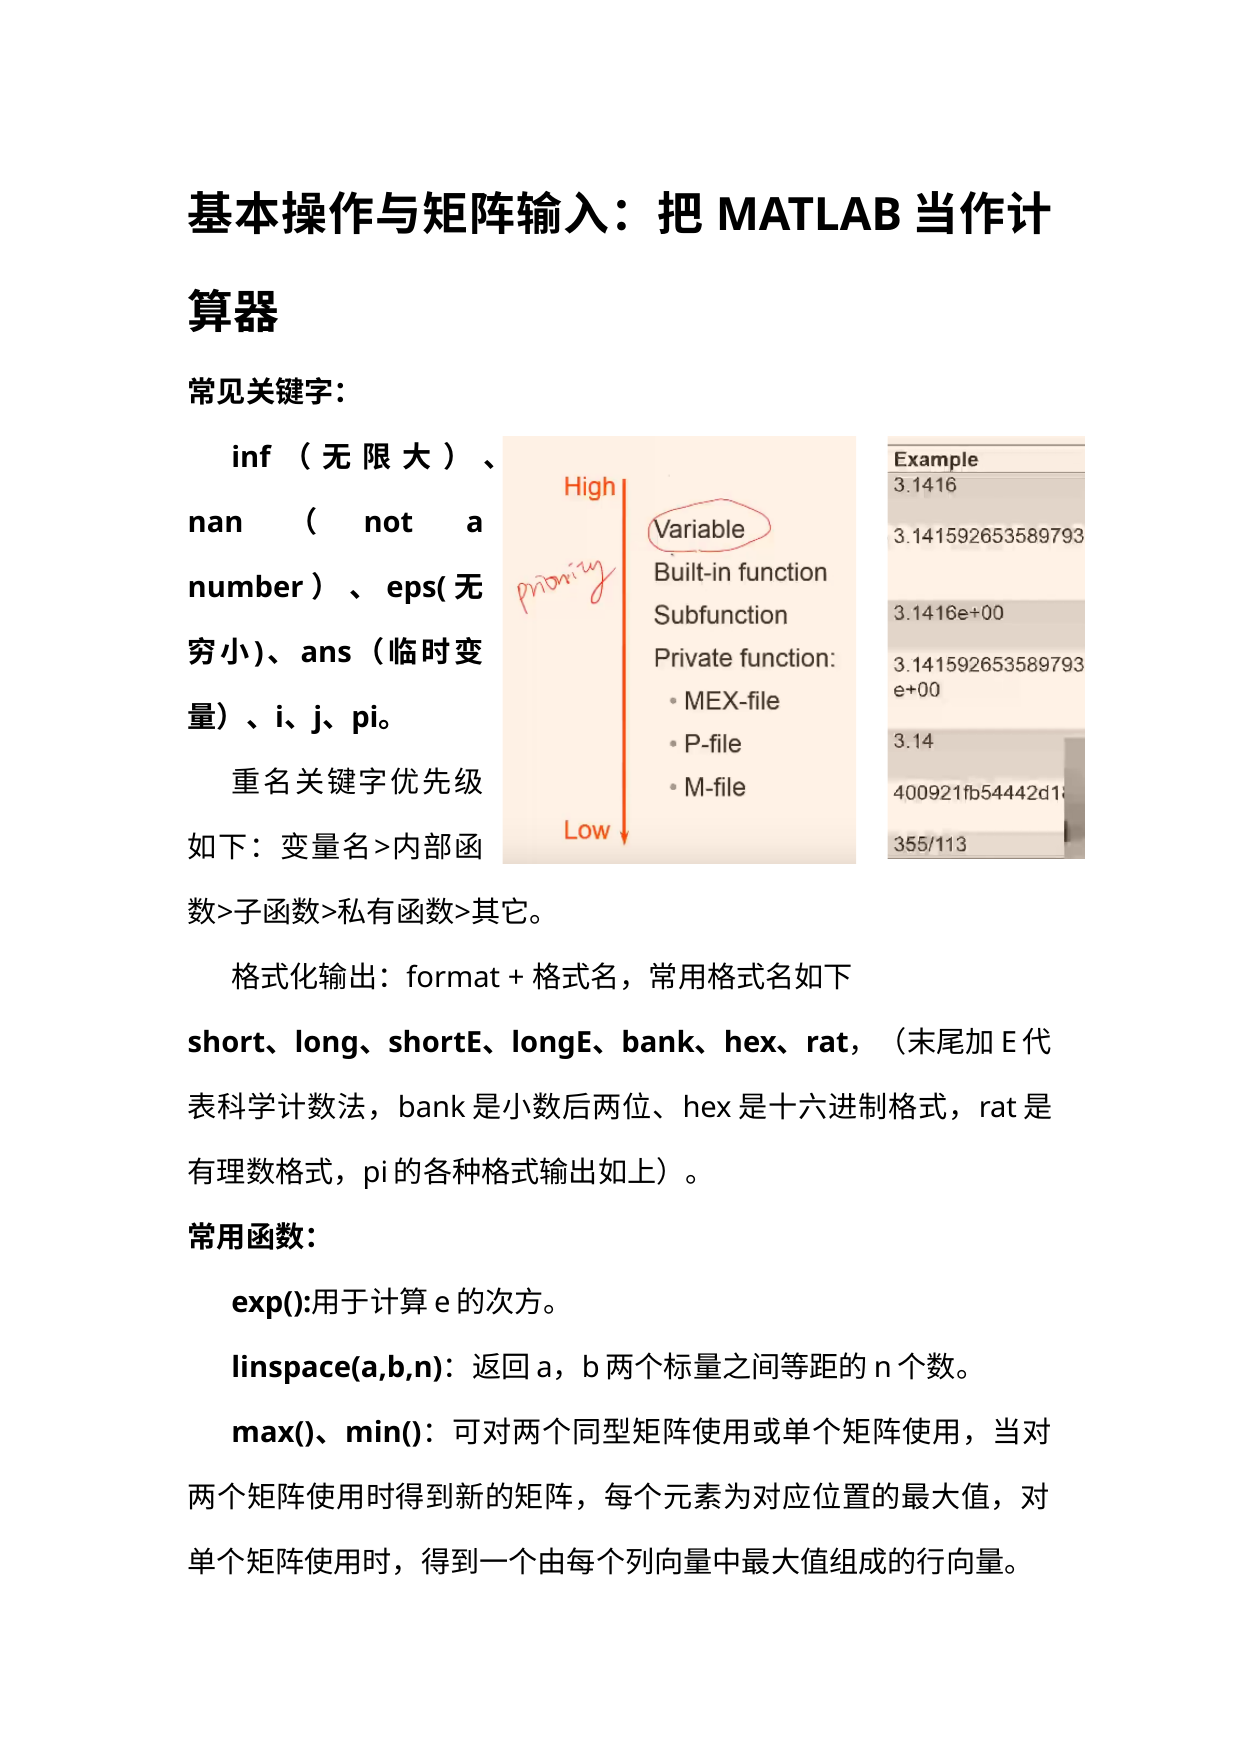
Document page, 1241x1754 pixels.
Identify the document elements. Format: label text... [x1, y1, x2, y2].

text max()、min()：可对两个同型矩阵使用或单个矩阵使用，当对两个矩阵使用时得到新的矩阵，每个元素为对应位置的最大值，对单个矩阵使用时，得到一个由每个列向量中最大值组成的行向量。 [187, 1397, 1053, 1592]
picture [502, 436, 857, 864]
text inf（无限大）、nan（not a number）、eps(无穷小)、ans（临时变量）、i、j、pi。 [187, 422, 1053, 747]
text 常见关键字： [187, 357, 1053, 422]
text linspace(a,b,n)：返回a，b两个标量之间等距的n个数。 [187, 1332, 1053, 1397]
text 重名关键字优先级如下：变量名>内部函数>子函数>私有函数>其它。 [187, 747, 1053, 942]
text 常用函数： [187, 1202, 1053, 1267]
text short、long、shortE、longE、bank、hex、rat，（末尾加E代表科学计数法，bank是小数后两位、hex是十六进制格式，rat是有理数格式，pi的各种格式输出如上）。 [187, 1007, 1053, 1202]
text exp():用于计算e的次方。 [187, 1267, 1053, 1332]
text 格式化输出：format + 格式名，常用格式名如下 [187, 942, 1053, 1007]
picture [887, 436, 1085, 859]
subtitle 基本操作与矩阵输入：把MATLAB当作计算器 [187, 162, 1053, 357]
